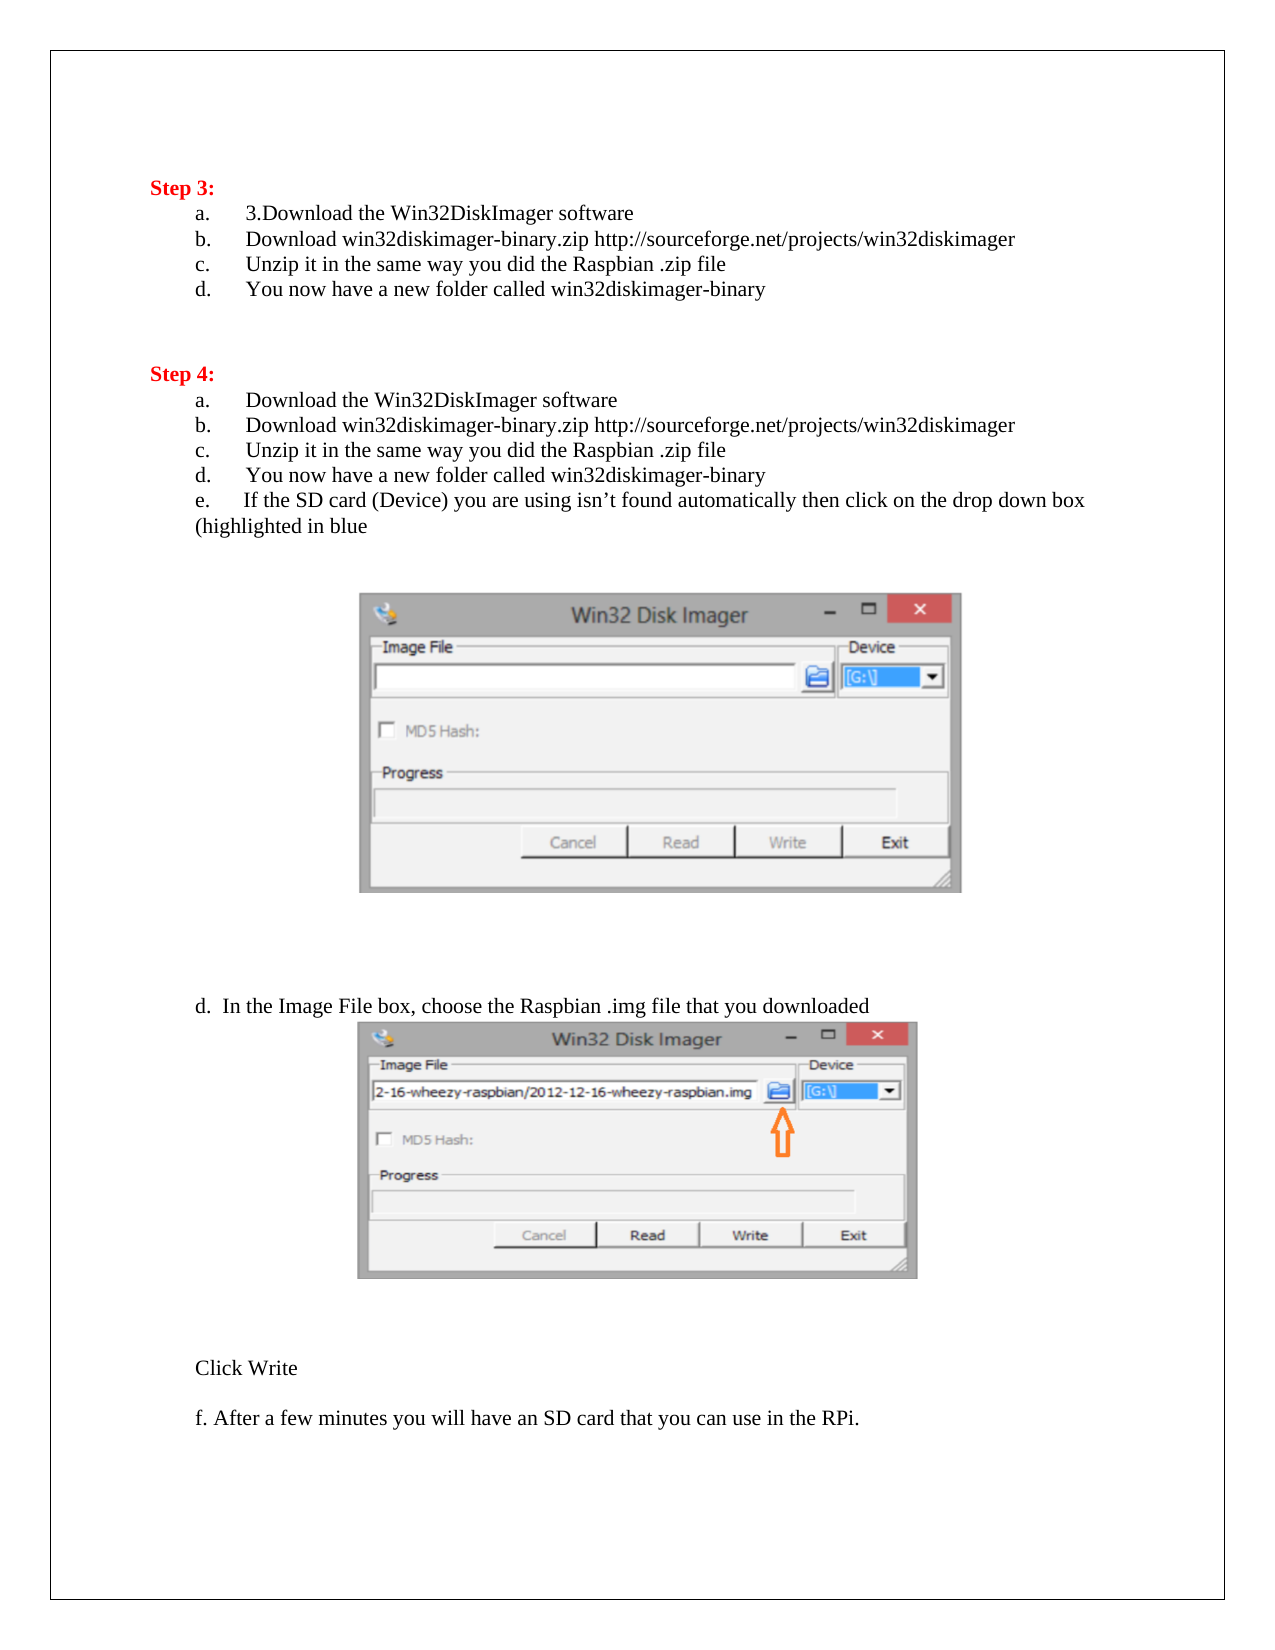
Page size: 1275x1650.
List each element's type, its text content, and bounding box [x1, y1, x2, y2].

text d. You now have a new folder called win32diskimager-binary [195, 276, 1125, 301]
text c. Unzip it in the same way you did the Raspbian .zip file [195, 437, 1125, 462]
text a. 3.Download the Win32DiskImager software [195, 200, 1125, 226]
picture [357, 1018, 918, 1279]
text Step 3: [150, 175, 1125, 200]
text Step 4: [150, 361, 1125, 387]
text b. Download win32diskimager-binary.zip http://sourceforge.net/projects/win32diskimager [195, 412, 1125, 437]
text b. Download win32diskimager-binary.zip http://sourceforge.net/projects/win32diskimager [195, 226, 1125, 251]
text a. Download the Win32DiskImager software [195, 387, 1125, 412]
text d. In the Image File box, choose the Raspbian .img file that you downloaded [195, 993, 1125, 1018]
text e. If the SD card (Device) you are using isn’t found automatically then click on the drop down box (highlighted in blue [195, 487, 1125, 538]
text c. Unzip it in the same way you did the Raspbian .zip file [195, 251, 1125, 276]
picture [356, 591, 964, 893]
text d. You now have a new folder called win32diskimager-binary [195, 462, 1125, 487]
text Click Write [195, 1354, 1125, 1380]
text f. After a few minutes you will have an SD card that you can use in the RPi. [195, 1405, 1125, 1430]
